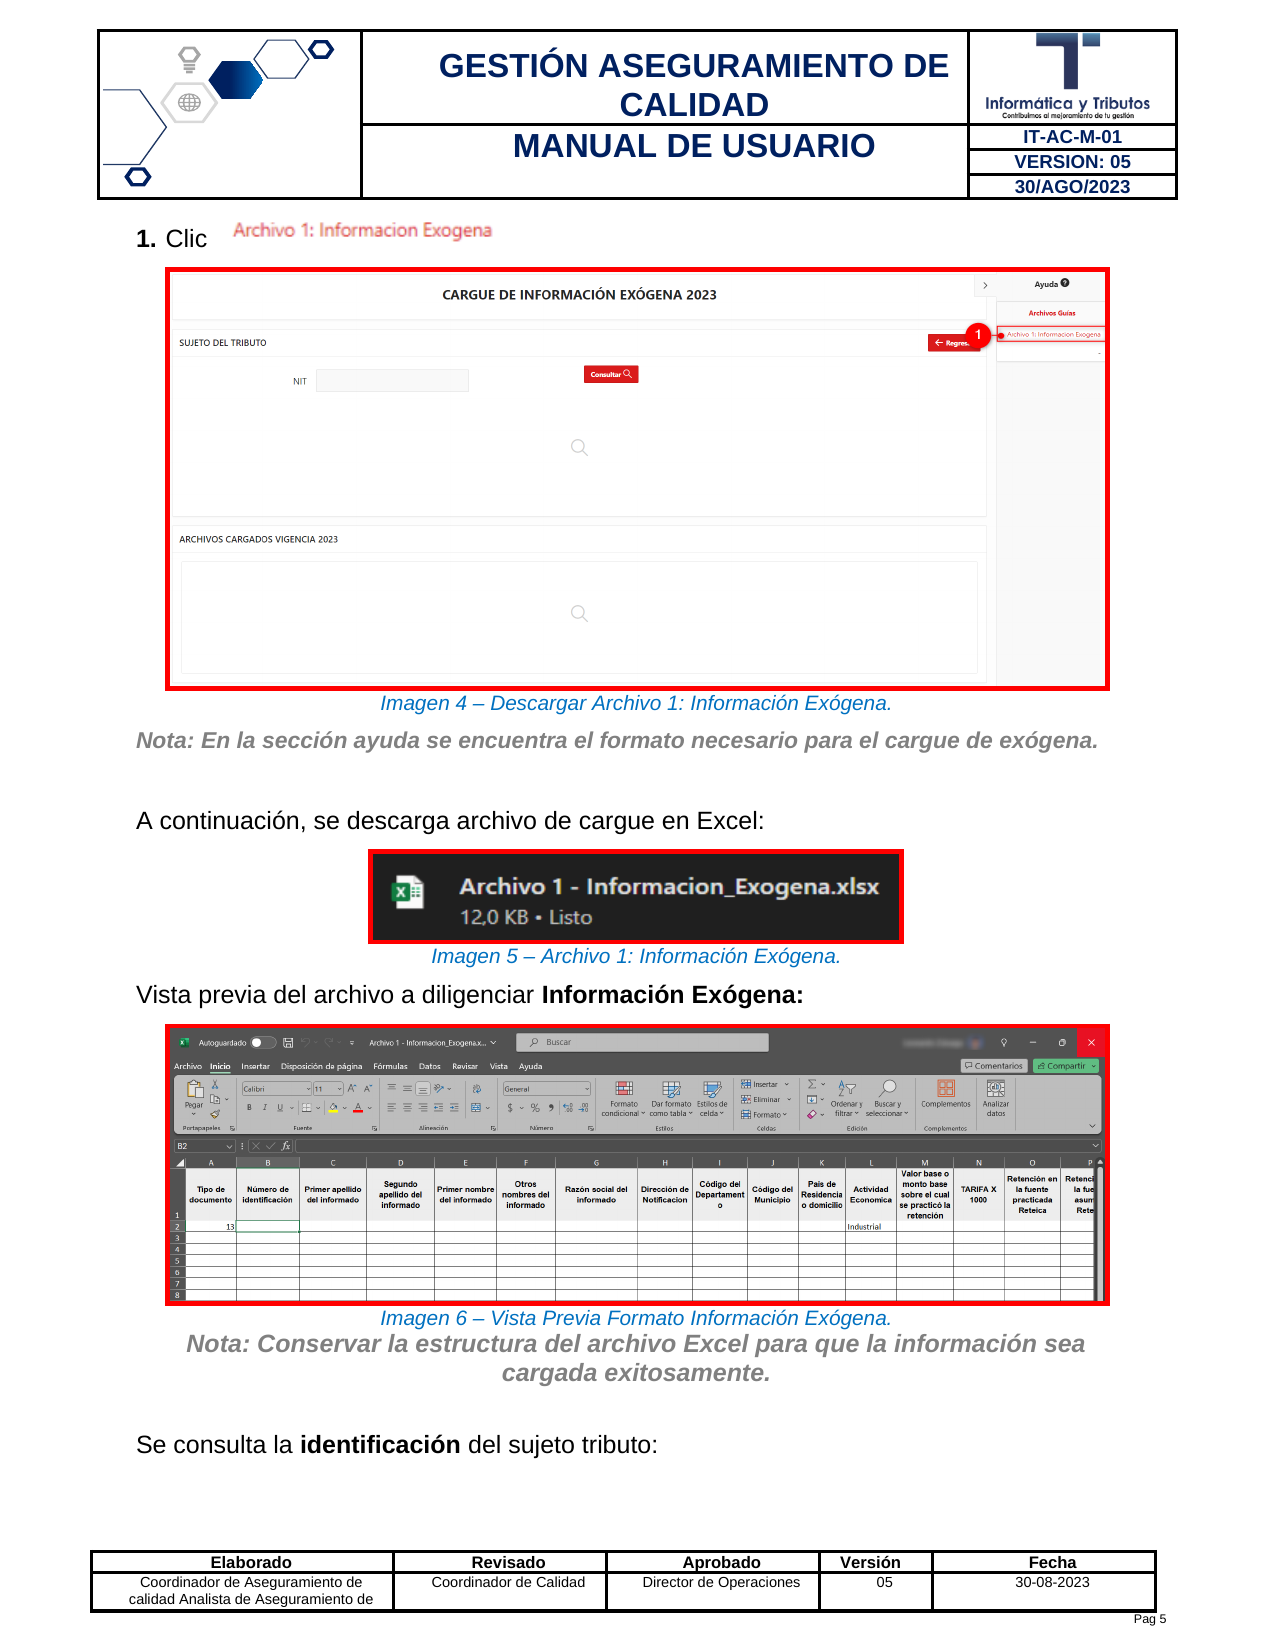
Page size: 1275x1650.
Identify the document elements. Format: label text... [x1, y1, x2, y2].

picture [985, 32, 1150, 120]
text Imagen 4 – Descargar Archivo 1: Información Exógena. [136, 691, 1139, 715]
text Imagen 6 – Vista Previa Formato Información Exógena. [136, 1306, 1139, 1329]
picture [373, 854, 899, 940]
text Nota: Conservar la estructura del archivo Excel para que la información sea cargada exitosamente. [136, 1329, 1139, 1387]
text A continuación, se descarga archivo de cargue en Excel: [136, 806, 1139, 835]
text Vista previa del archivo a diligenciar Información Exógena: [136, 980, 1139, 1009]
picture [214, 210, 499, 248]
picture [170, 272, 1105, 686]
picture [170, 1028, 1105, 1301]
list Se consulta la identificación del sujeto tributo: [136, 1430, 1139, 1459]
text Imagen 5 – Archivo 1: Información Exógena. [136, 944, 1139, 968]
text Nota: En la sección ayuda se encuentra el formato necesario para el cargue de exógena. [136, 727, 1136, 753]
